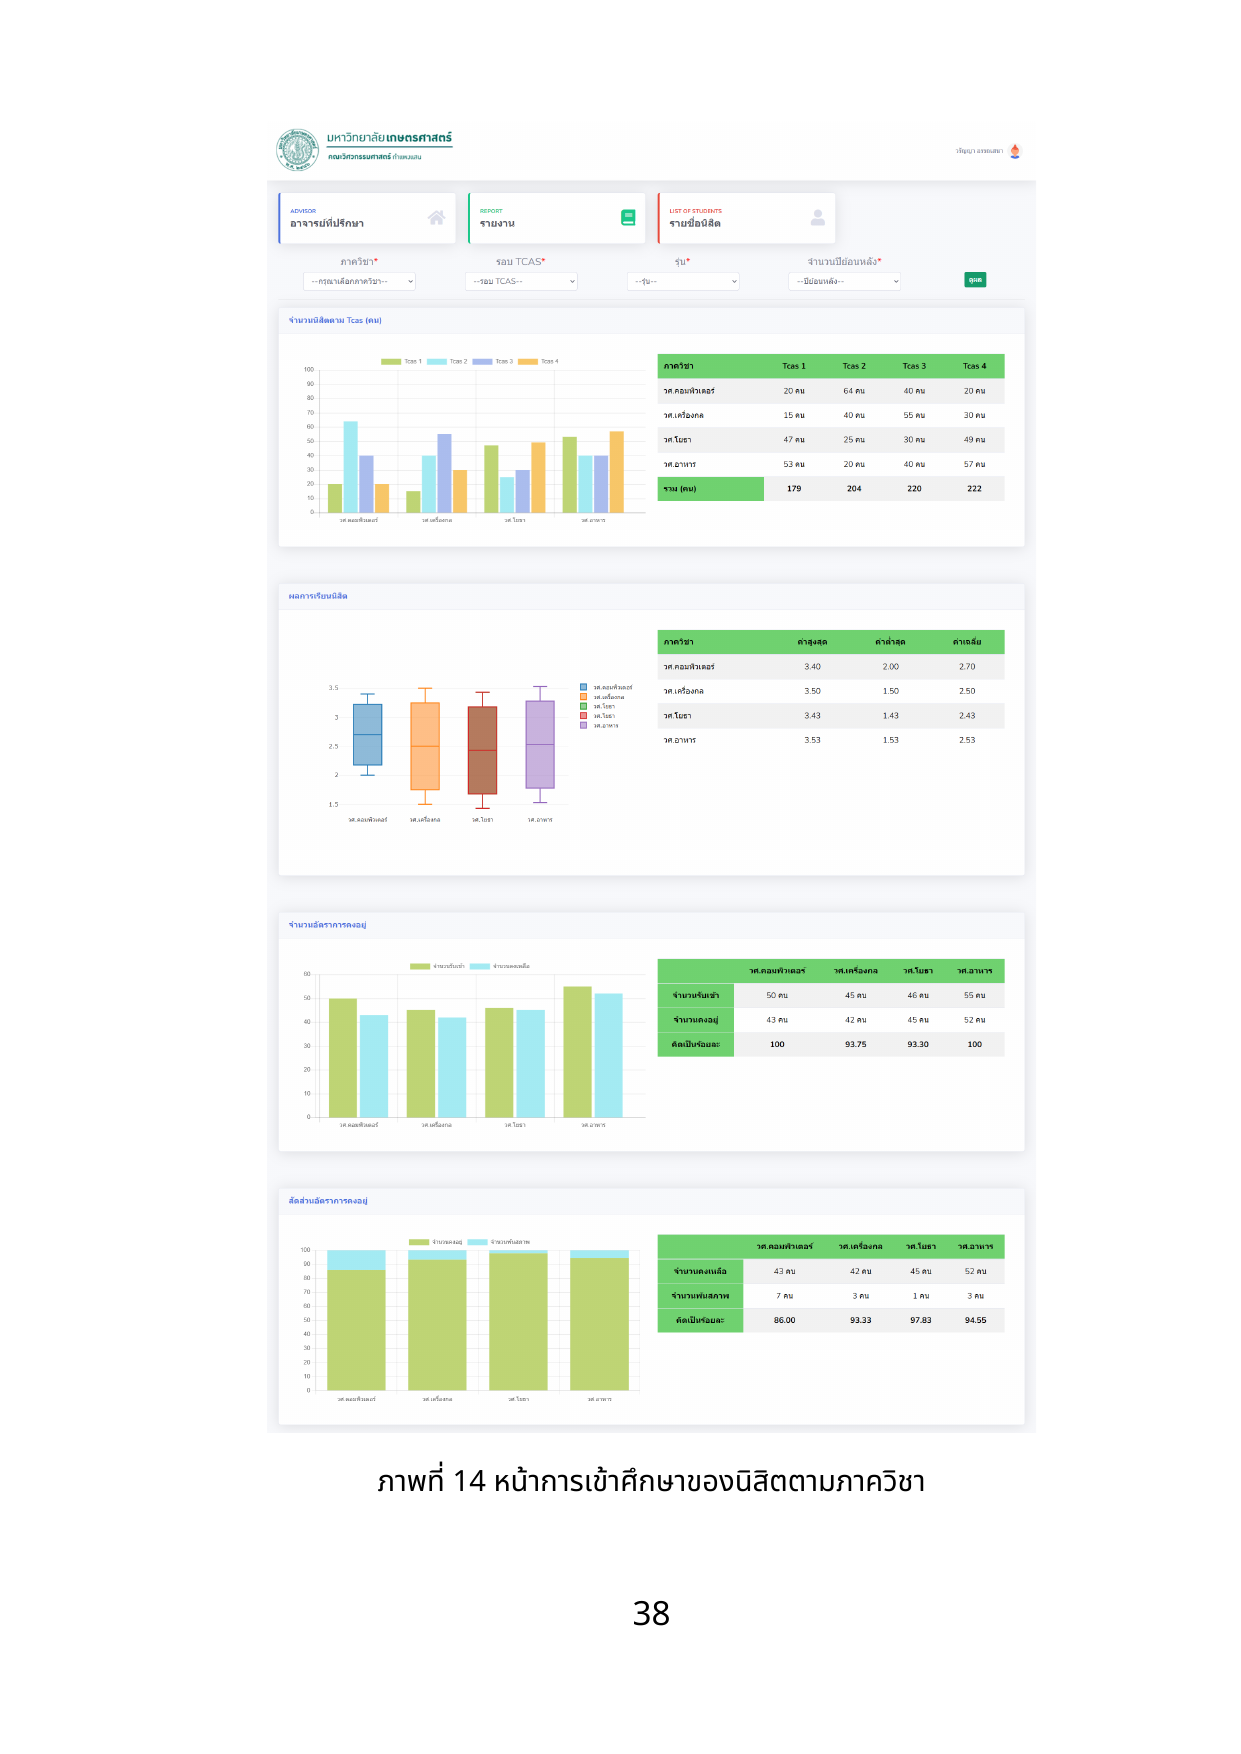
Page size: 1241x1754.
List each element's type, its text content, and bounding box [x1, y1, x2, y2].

picture [267, 121, 1037, 1433]
text ภาพที่ 14 หน้าการเข้าศึกษาของนิสิตตามภาควิชา [150, 1460, 1153, 1504]
